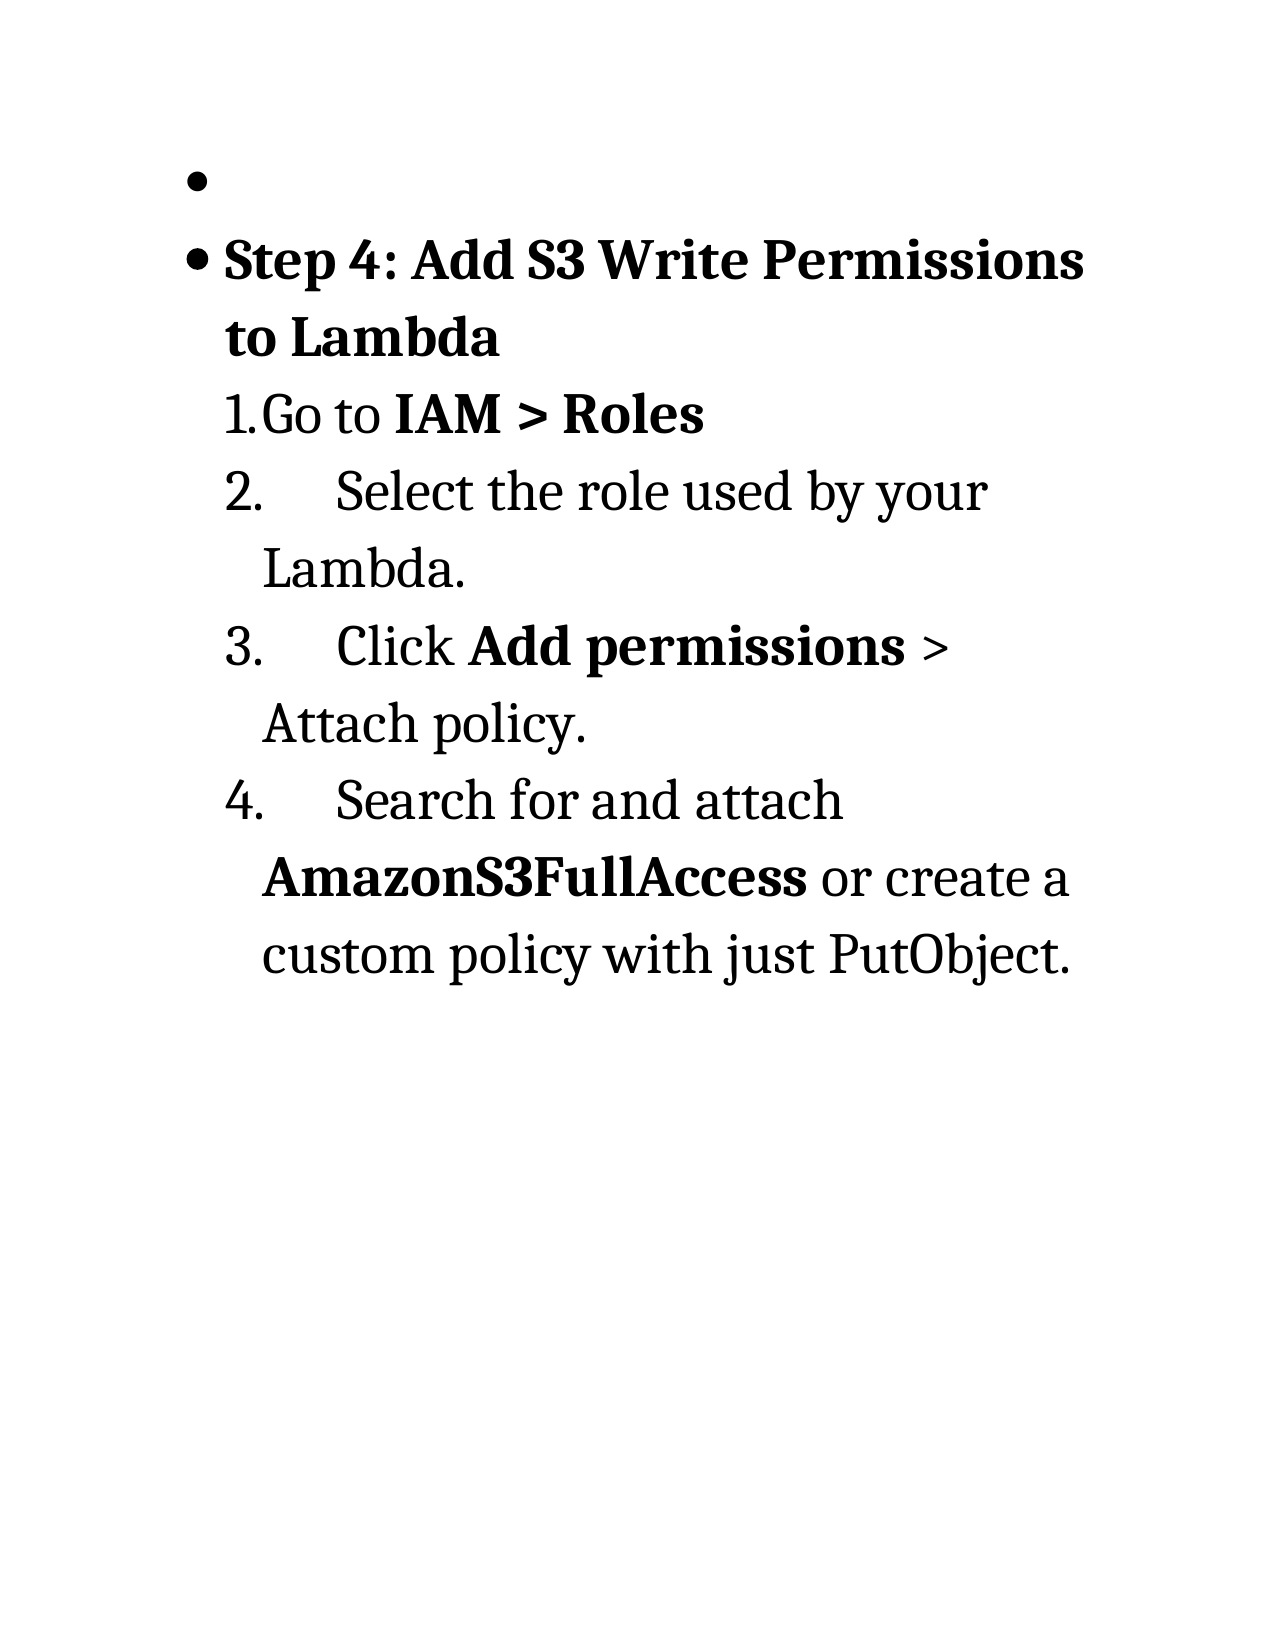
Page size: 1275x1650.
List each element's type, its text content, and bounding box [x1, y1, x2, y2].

list Click Add permissions > Attach policy. [225, 612, 1087, 757]
list Step 4: Add S3 Write Permissions to Lambda [187, 227, 1087, 371]
list Search for and attach AmazonS3FullAccess or create a custom policy with just PutObject. [225, 767, 1087, 988]
list Go to IAM > Roles [225, 381, 1087, 448]
list Select the role used by your Lambda. [225, 458, 1087, 602]
